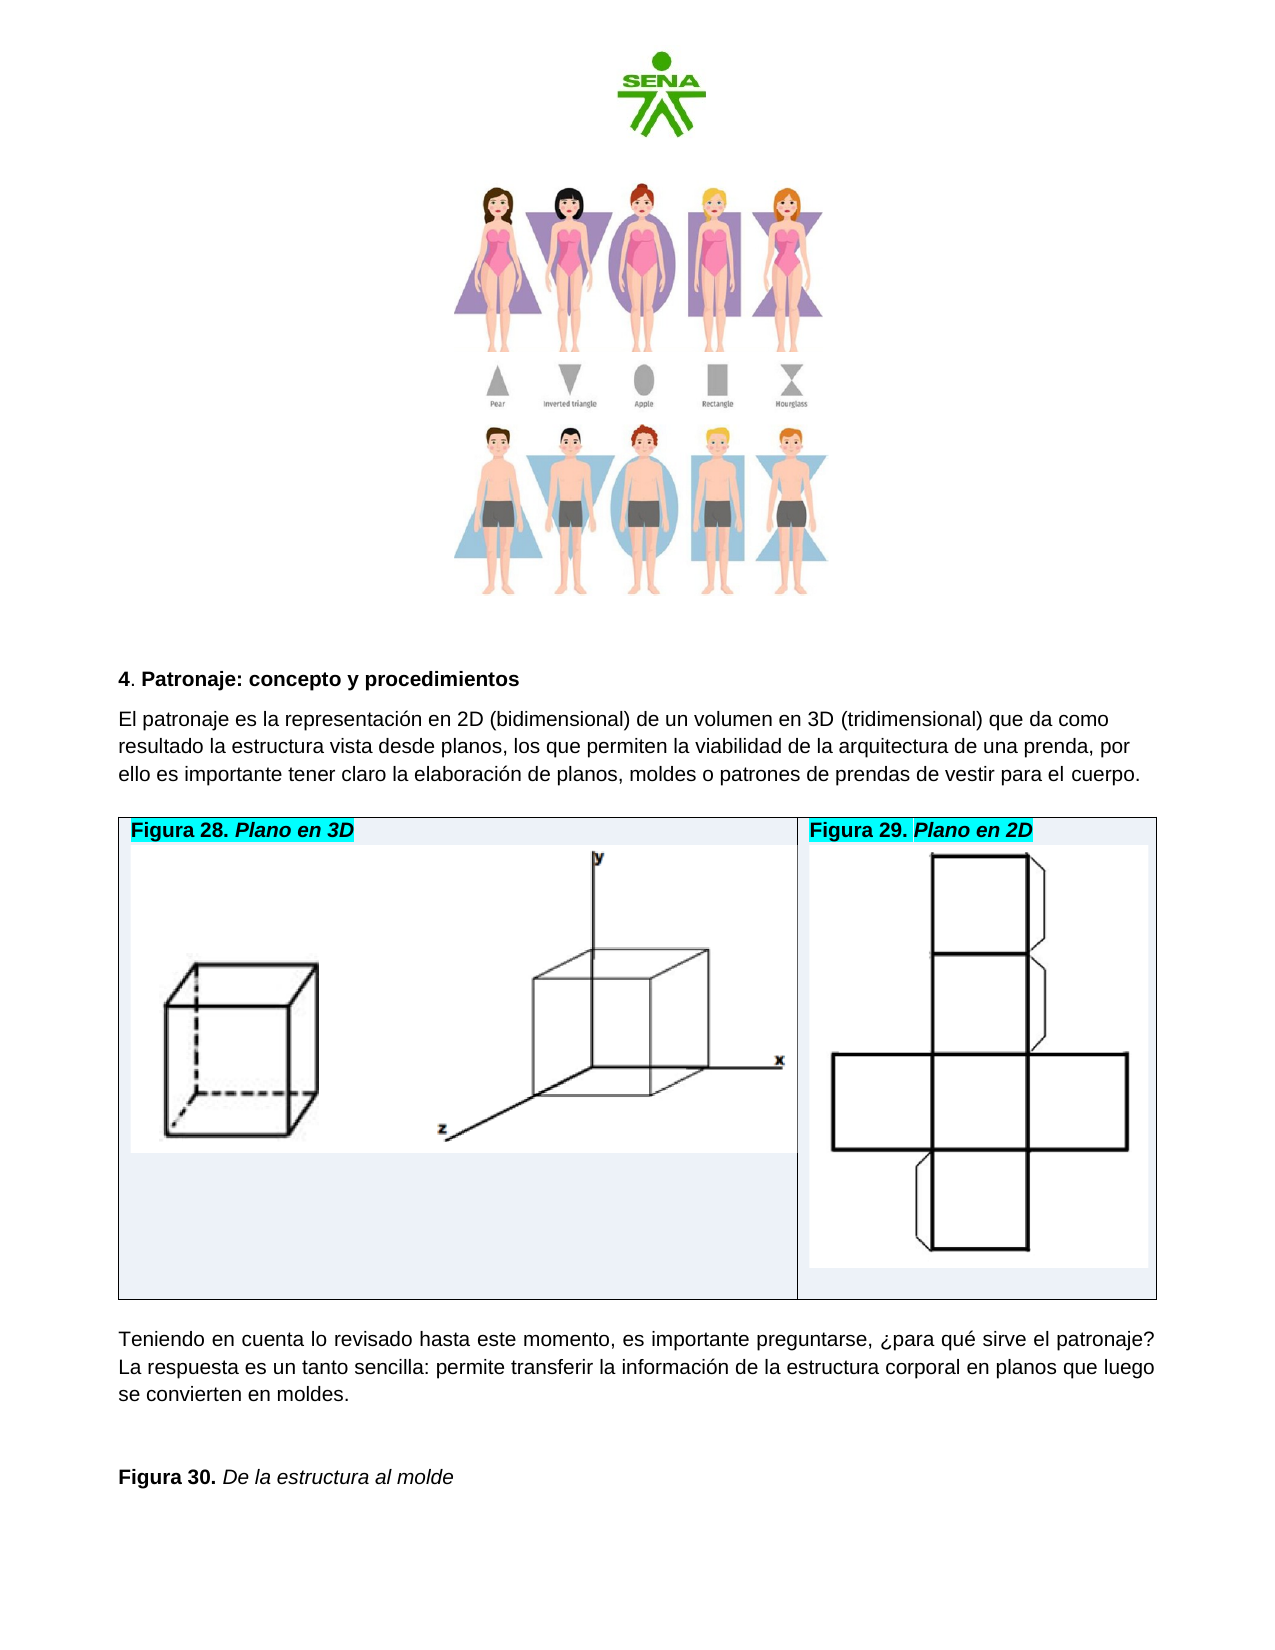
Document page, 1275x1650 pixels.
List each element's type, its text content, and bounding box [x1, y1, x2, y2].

text Teniendo en cuenta lo revisado hasta este momento, es importante preguntarse, ¿para qué sirve el patronaje? La respuesta es un tanto sencilla: permite transferir la información de la estructura corporal en planos que luego se convierten en moldes. [118, 1327, 1157, 1406]
table_header Figura 29. Plano en 2D [798, 818, 1156, 1298]
text El patronaje es la representación en 2D (bidimensional) de un volumen en 3D (tridimensional) que da como resultado la estructura vista desde planos, los que permiten la viabilidad de la arquitectura de una prenda, por ello es importante tener claro la elaboración de planos, moldes o patrones de prendas de vestir para el cuerpo. [118, 707, 1157, 786]
text Figura 30. De la estructura al molde [118, 1464, 1157, 1488]
picture [809, 845, 1149, 1268]
picture [615, 45, 706, 143]
picture [130, 845, 798, 1153]
table_header Figura 28. Plano en 3D [119, 818, 797, 1298]
text 4. Patronaje: concepto y procedimientos [118, 667, 1157, 691]
picture [436, 177, 839, 598]
